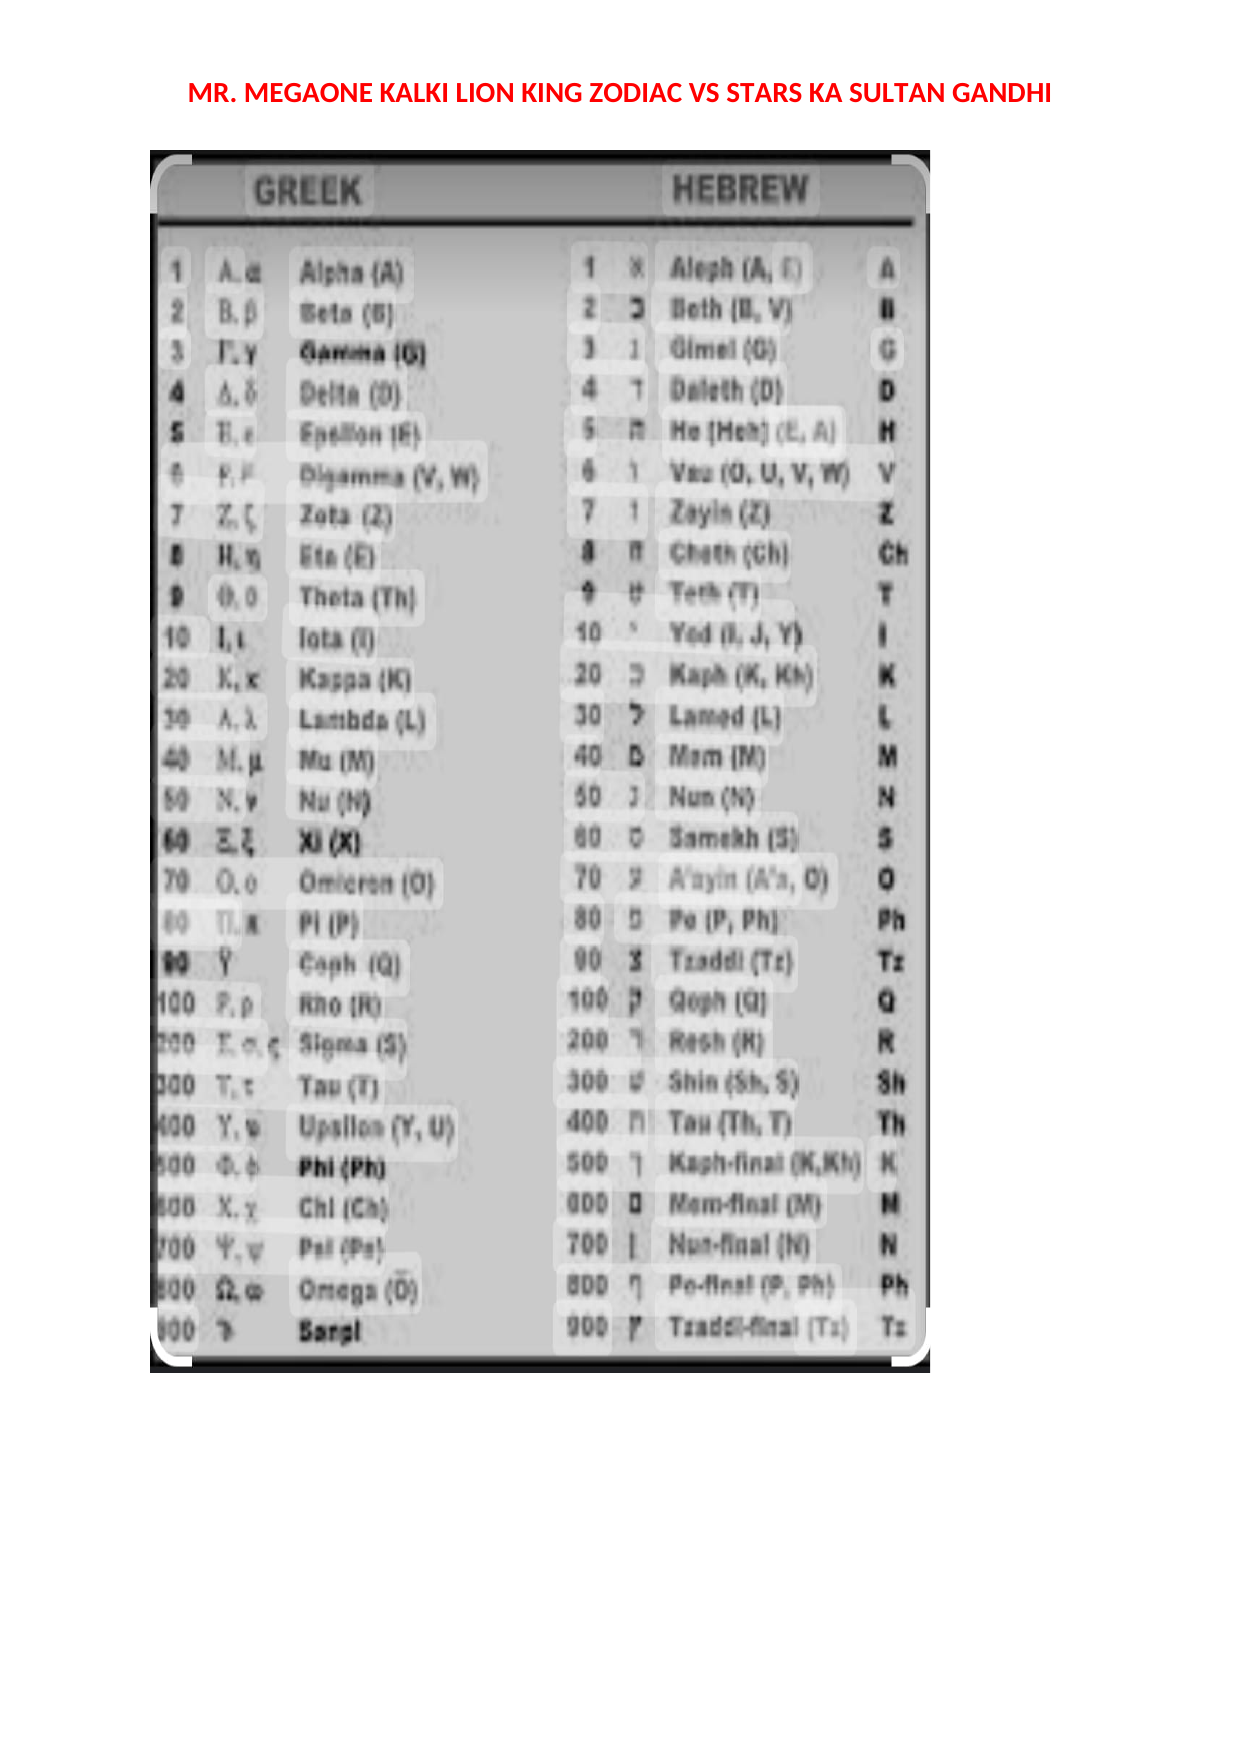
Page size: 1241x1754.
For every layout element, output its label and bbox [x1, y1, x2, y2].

picture [150, 150, 930, 1373]
